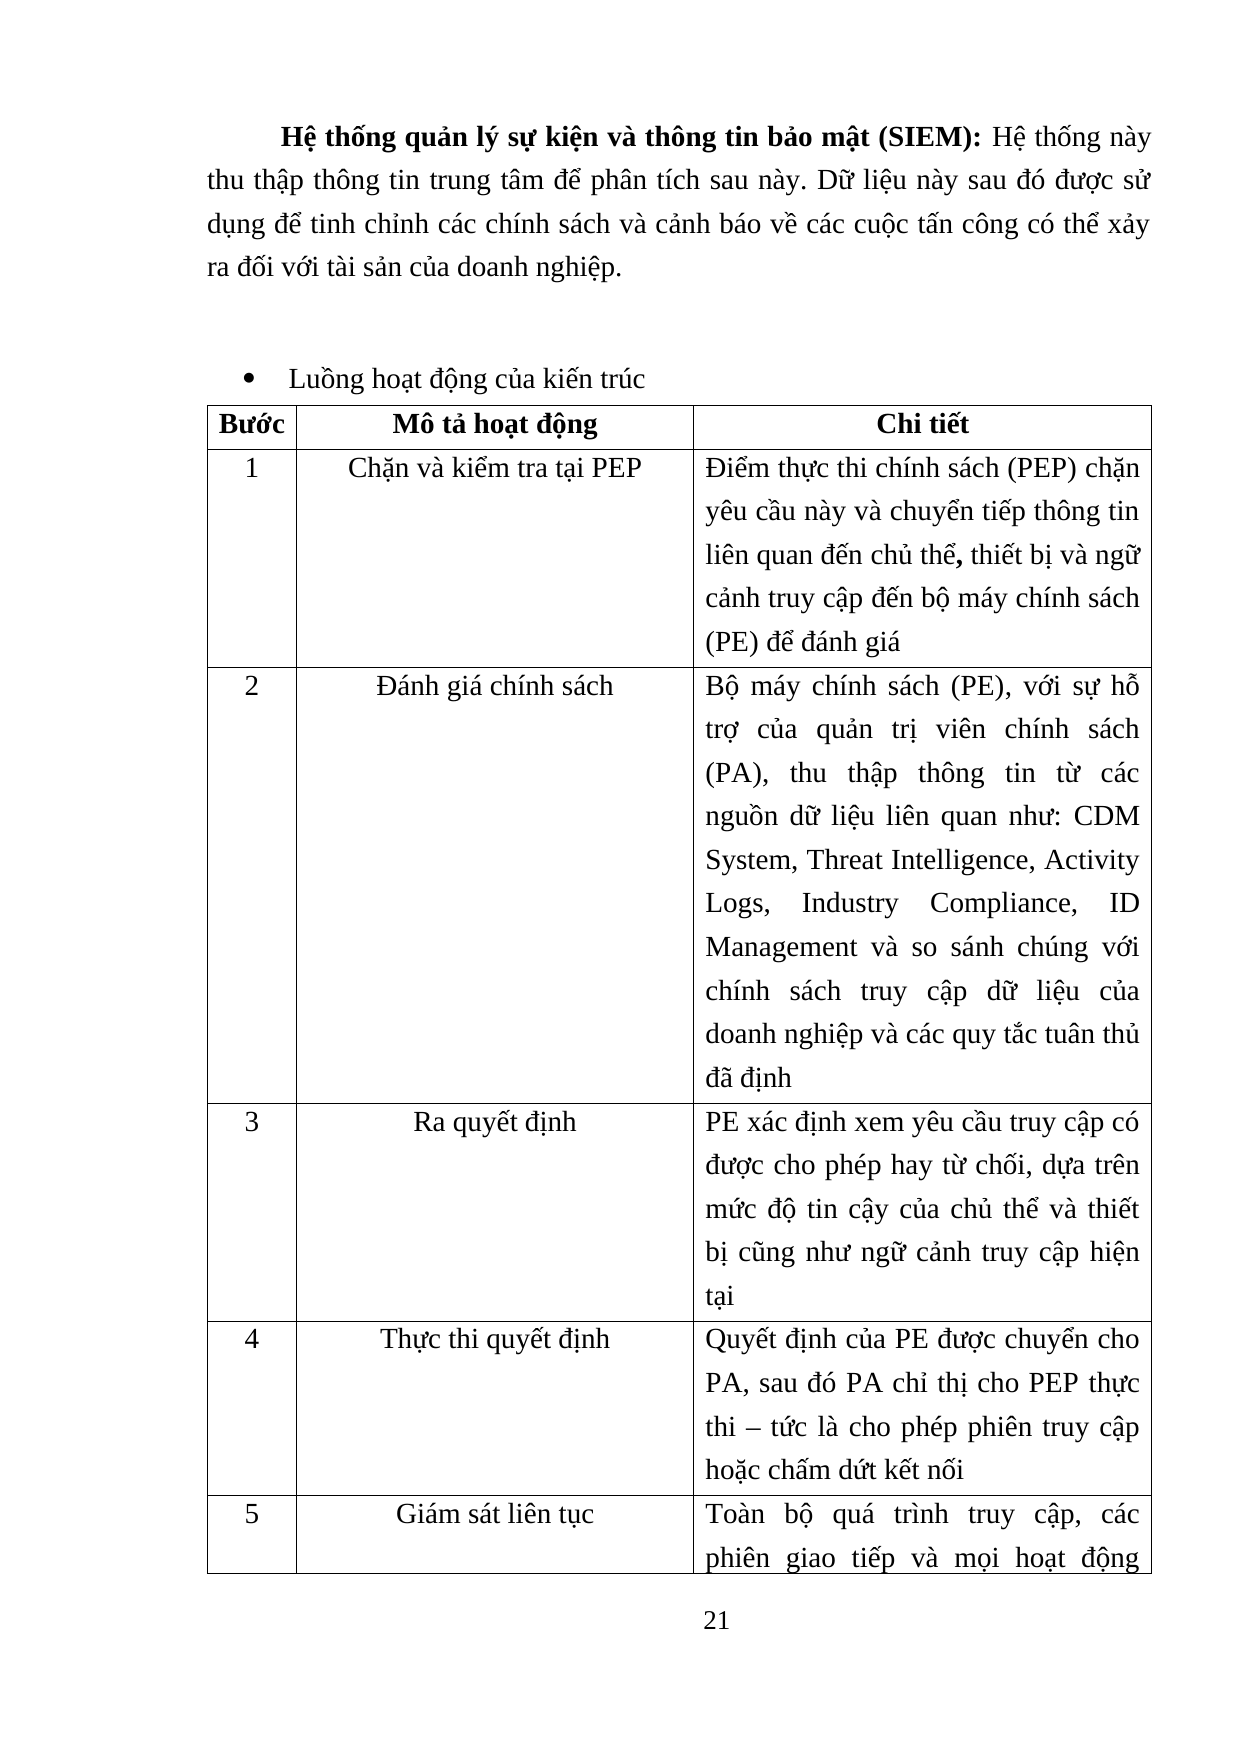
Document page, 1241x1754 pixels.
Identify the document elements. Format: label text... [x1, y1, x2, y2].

table_header Chi tiết [694, 406, 1151, 449]
table_cell 5 [208, 1496, 296, 1573]
table_cell 3 [208, 1104, 296, 1321]
table_cell Giám sát liên tục [297, 1496, 693, 1573]
table_cell Chặn và kiểm tra tại PEP [297, 450, 693, 667]
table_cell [694, 1496, 1151, 1573]
table_cell PE xác định xem yêu cầu truy cập có được cho phép hay từ chối, dựa trên mức độ tin cậy của chủ thể và thiết bị cũng như ngữ cảnh truy cập hiện tại [694, 1104, 1151, 1321]
table_cell 2 [208, 668, 296, 1103]
table_header Bước [208, 406, 296, 449]
table_cell Đánh giá chính sách [297, 668, 693, 1103]
table_cell Thực thi quyết định [297, 1322, 693, 1495]
table_header Mô tả hoạt động [297, 406, 693, 449]
table_cell 1 [208, 450, 296, 667]
table_cell 4 [208, 1322, 296, 1495]
text Hệ thống quản lý sự kiện và thông tin bảo mật (SIEM): Hệ thống này thu thập thông tin trung tâm để phân tích sau này. Dữ liệu này sau đó được sử dụng để tinh chỉnh các chính sách và cảnh báo về các cuộc tấn công có thể xảy ra đối với tài sản của doanh nghiệp. [207, 119, 1152, 283]
table_cell Ra quyết định [297, 1104, 693, 1321]
list Luồng hoạt động của kiến trúc [244, 361, 1152, 395]
table_cell Bộ máy chính sách (PE), với sự hỗ trợ của quản trị viên chính sách (PA), thu thập thông tin từ các nguồn dữ liệu liên quan như: CDM System, Threat Intelligence, Activity Logs, Industry Compliance, ID Management và so sánh chúng với chính sách truy cập dữ liệu của doanh nghiệp và các quy tắc tuân thủ đã định [694, 668, 1151, 1103]
table_cell Điểm thực thi chính sách (PEP) chặn yêu cầu này và chuyển tiếp thông tin liên quan đến chủ thể, thiết bị và ngữ cảnh truy cập đến bộ máy chính sách (PE) để đánh giá [694, 450, 1151, 667]
table_cell Quyết định của PE được chuyển cho PA, sau đó PA chỉ thị cho PEP thực thi – tức là cho phép phiên truy cập hoặc chấm dứt kết nối [694, 1322, 1151, 1495]
